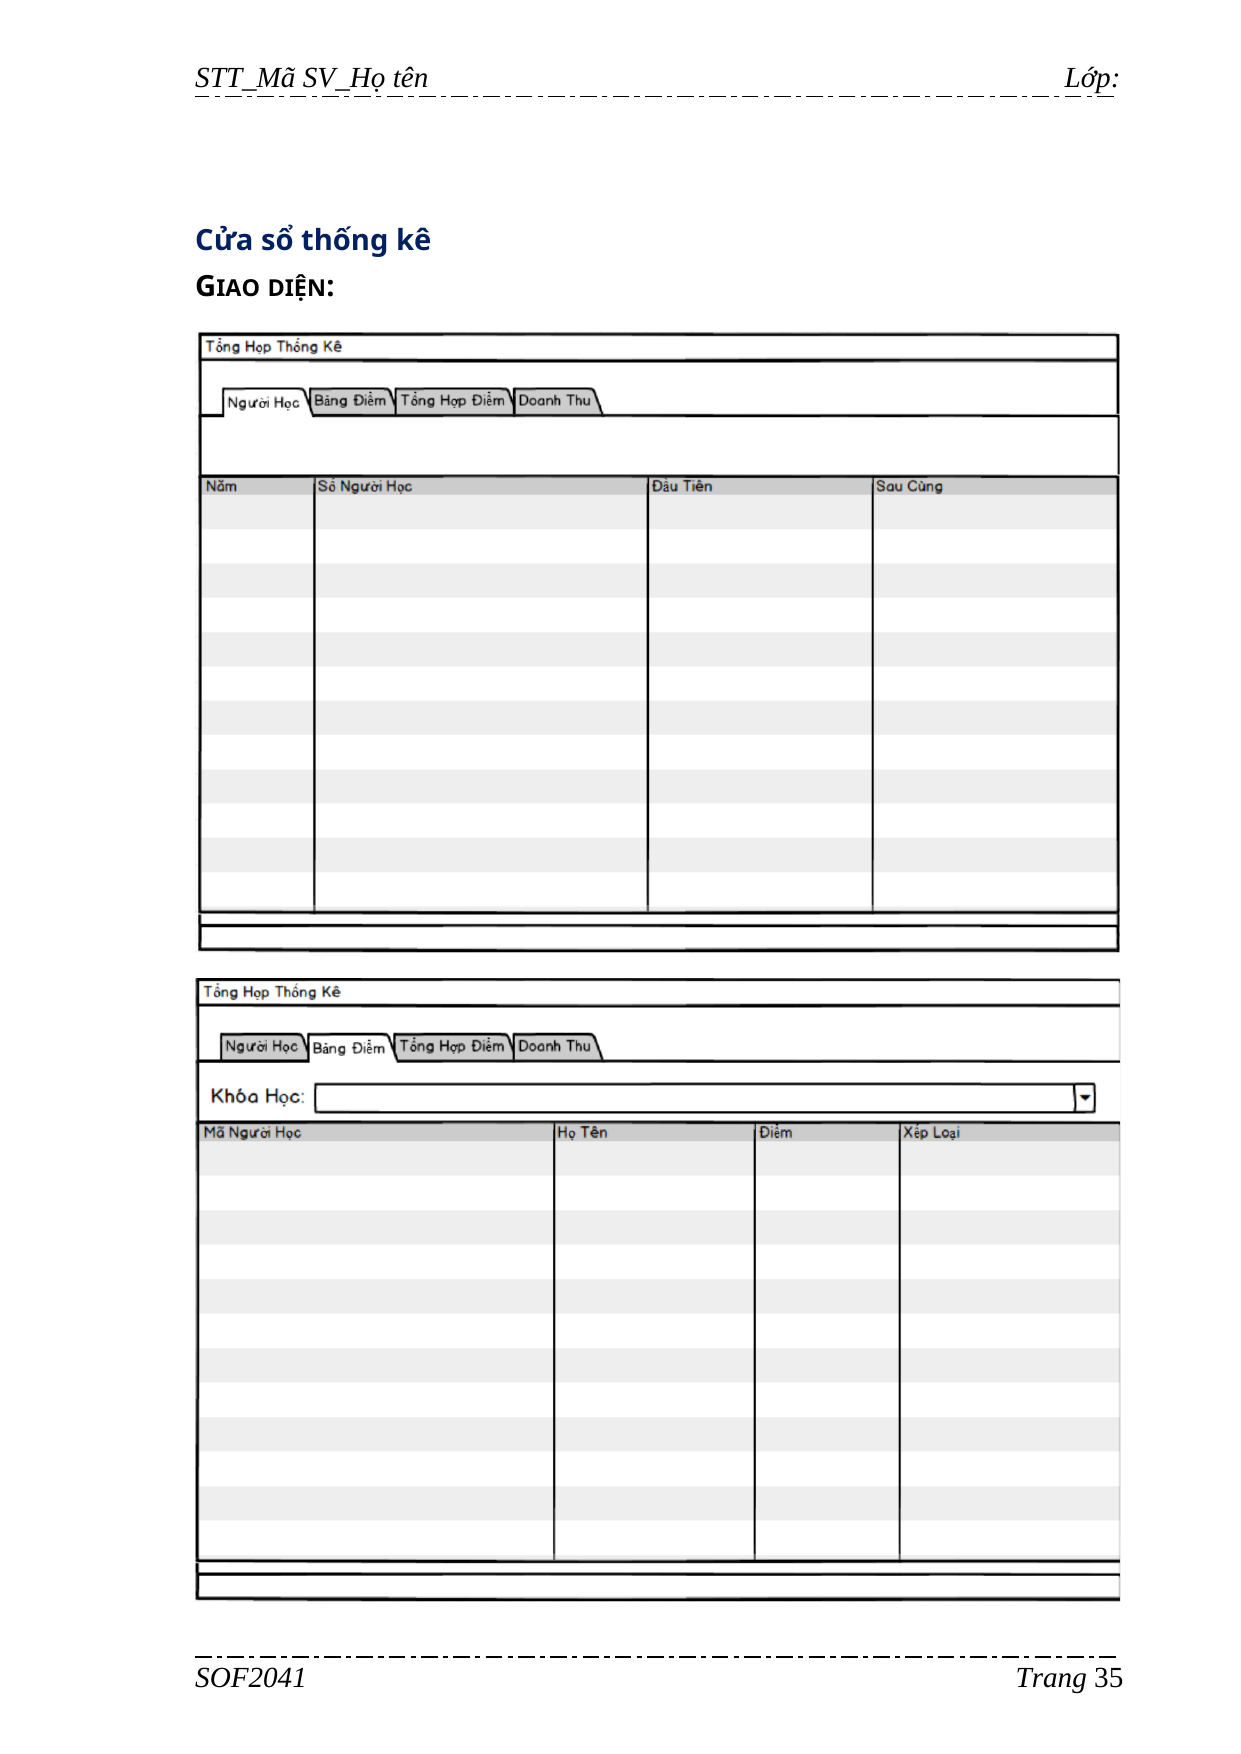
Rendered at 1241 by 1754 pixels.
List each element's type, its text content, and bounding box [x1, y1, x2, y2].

subtitle Cửa sổ thống kê [195, 219, 1120, 259]
picture [195, 331, 1120, 953]
text Giao diện: [195, 265, 1120, 305]
picture [195, 978, 1121, 1602]
